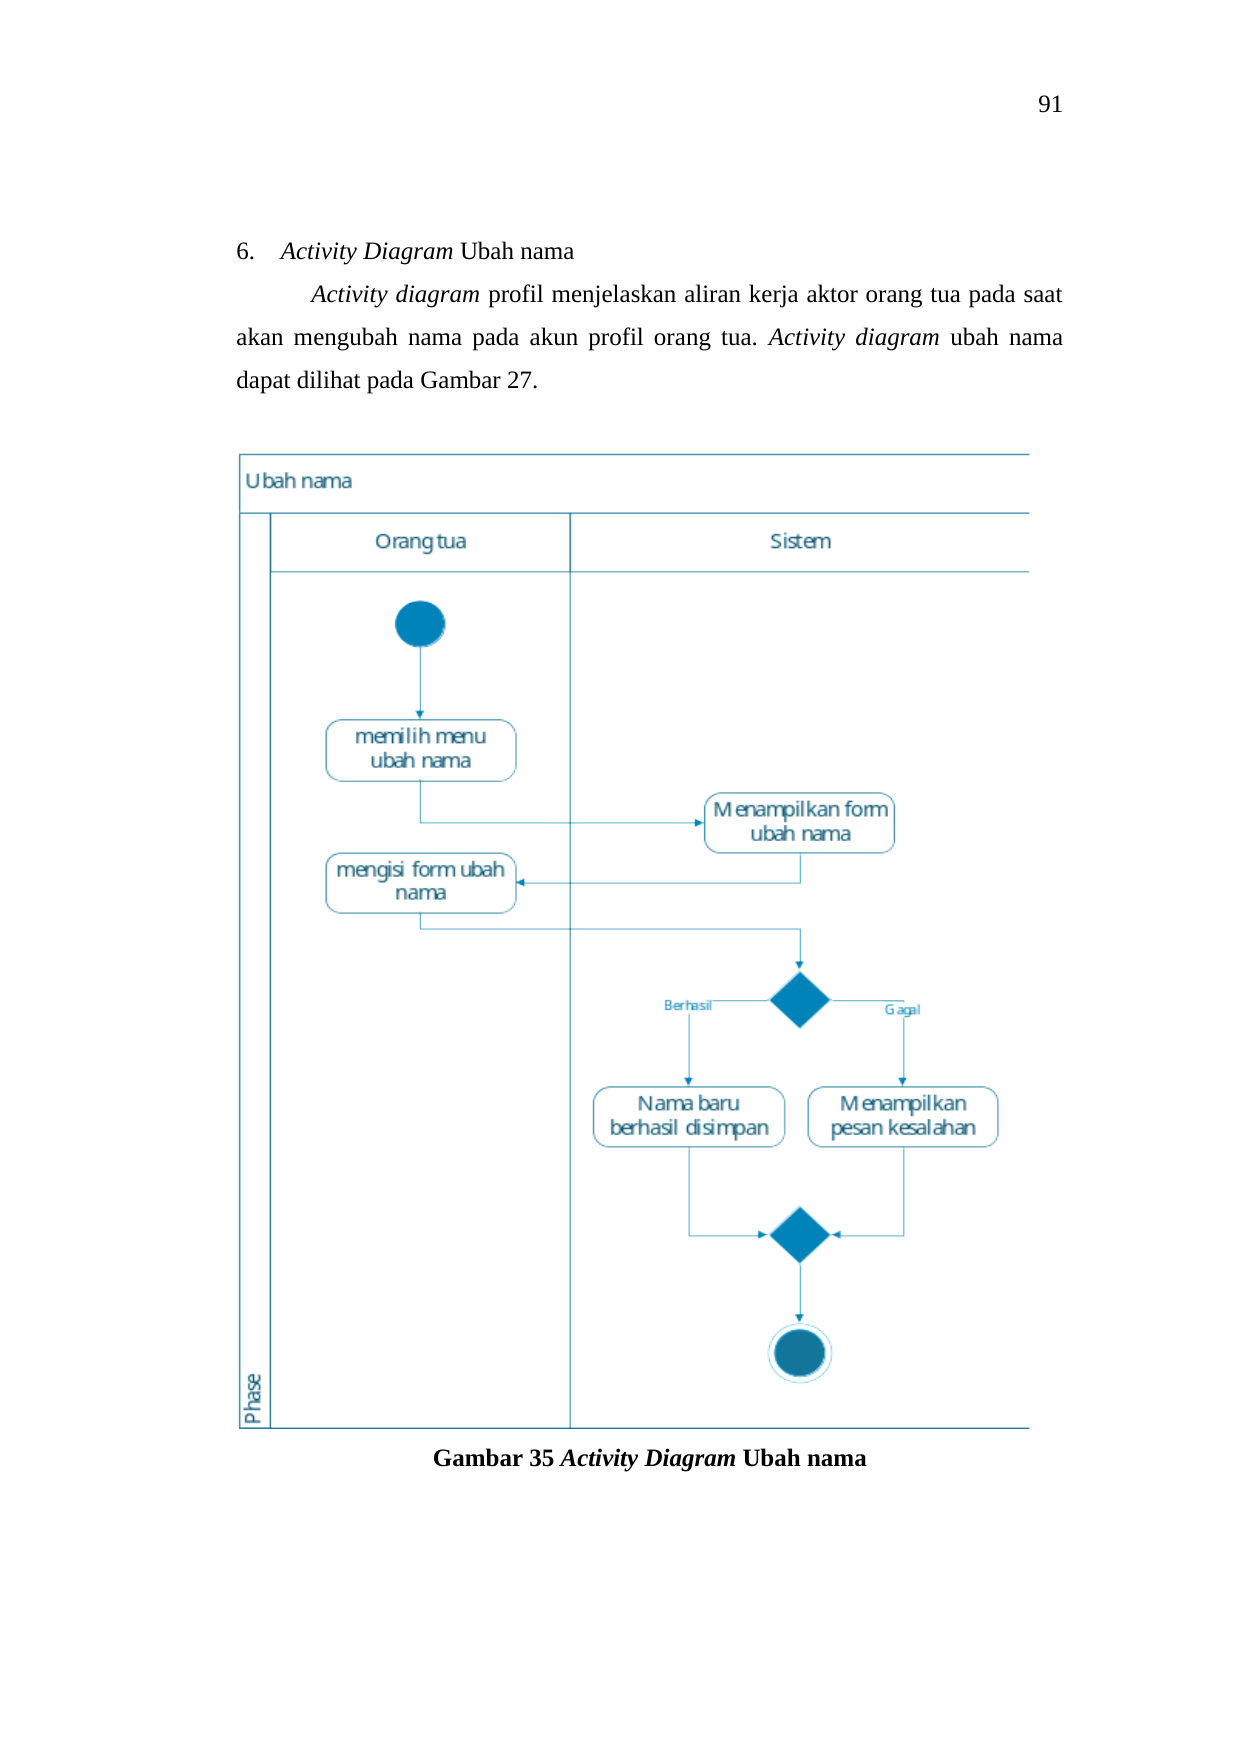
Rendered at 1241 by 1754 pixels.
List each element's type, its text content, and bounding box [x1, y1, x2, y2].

text Activity diagram profil menjelaskan aliran kerja aktor orang tua pada saat akan mengubah nama pada akun profil orang tua. Activity diagram ubah nama dapat dilihat pada Gambar 27. [236, 279, 1063, 394]
list Activity Diagram Ubah nama [236, 236, 1063, 265]
